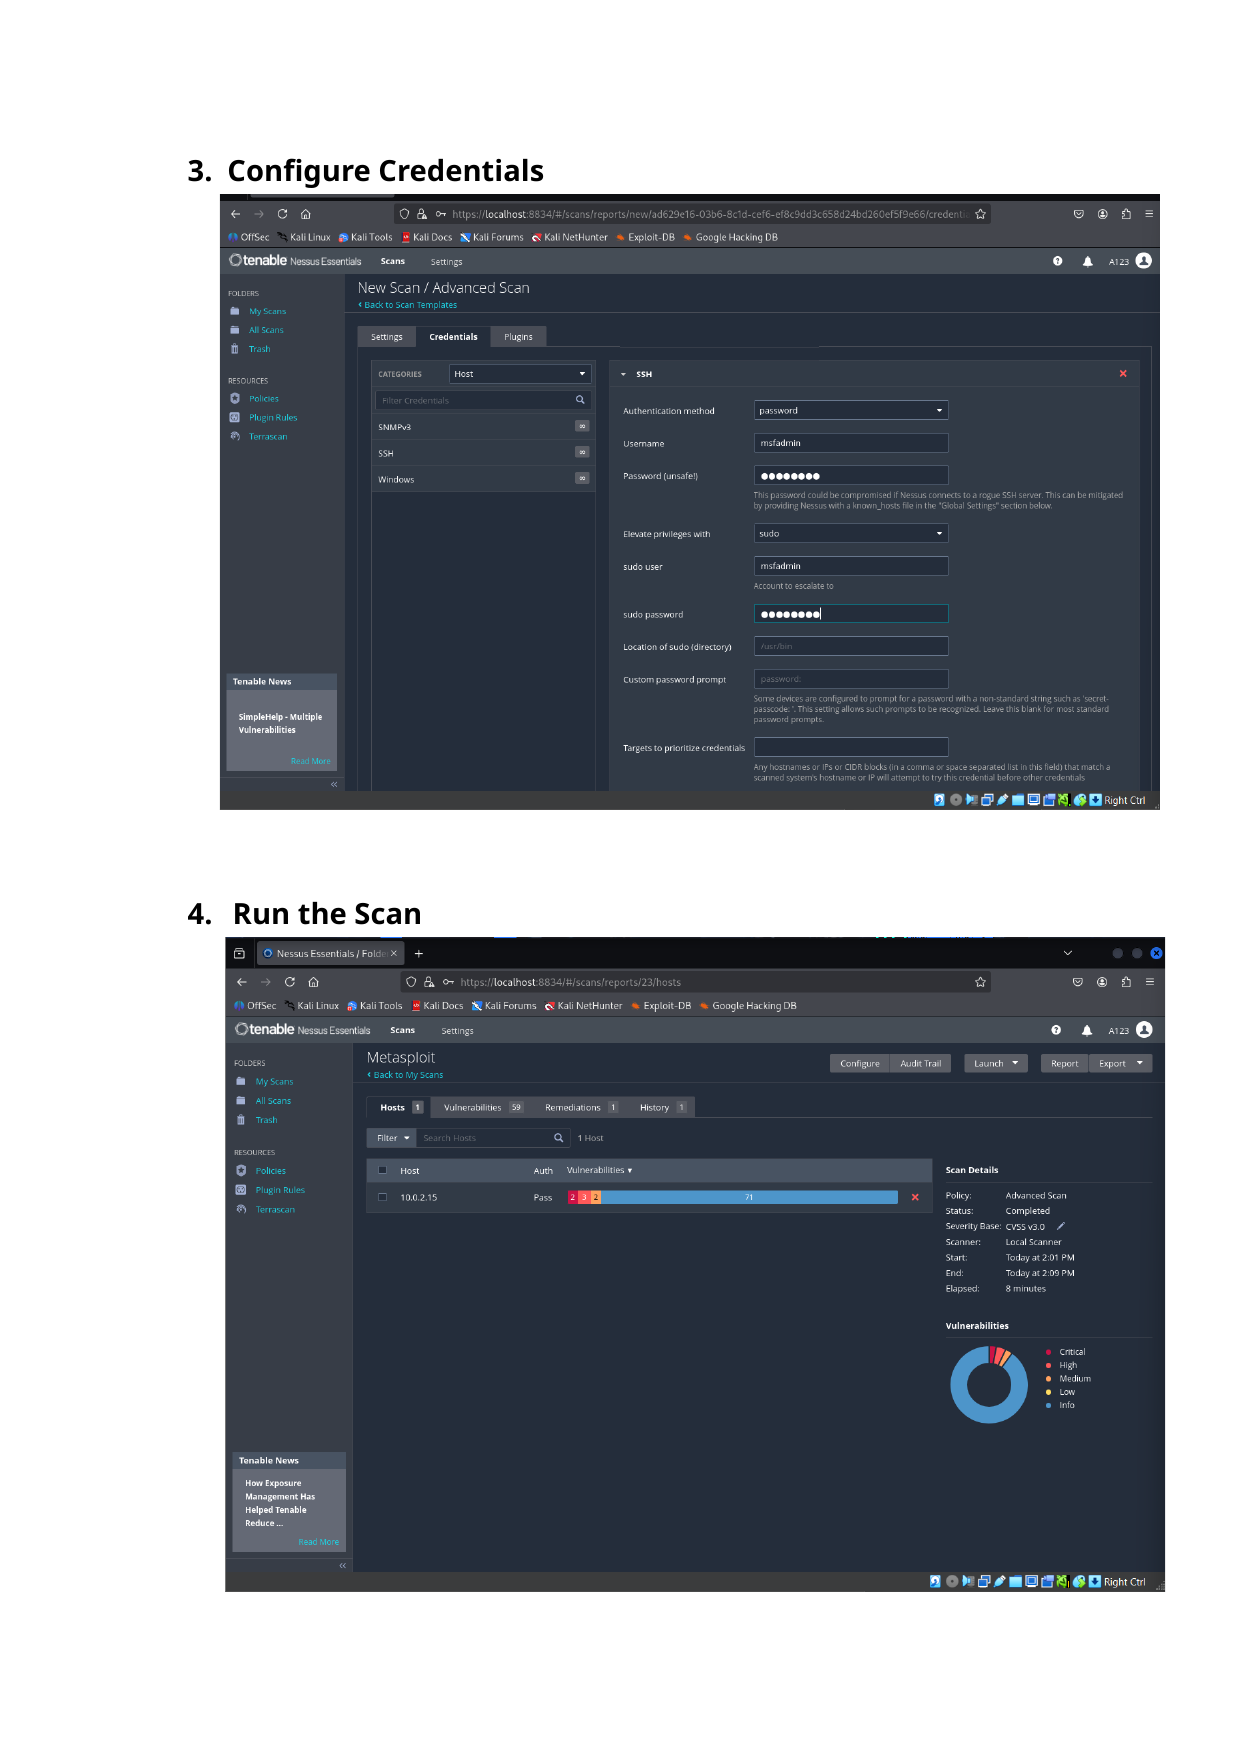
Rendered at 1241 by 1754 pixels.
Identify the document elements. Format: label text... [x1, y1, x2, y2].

picture [219, 194, 1160, 810]
picture [225, 937, 1166, 1592]
